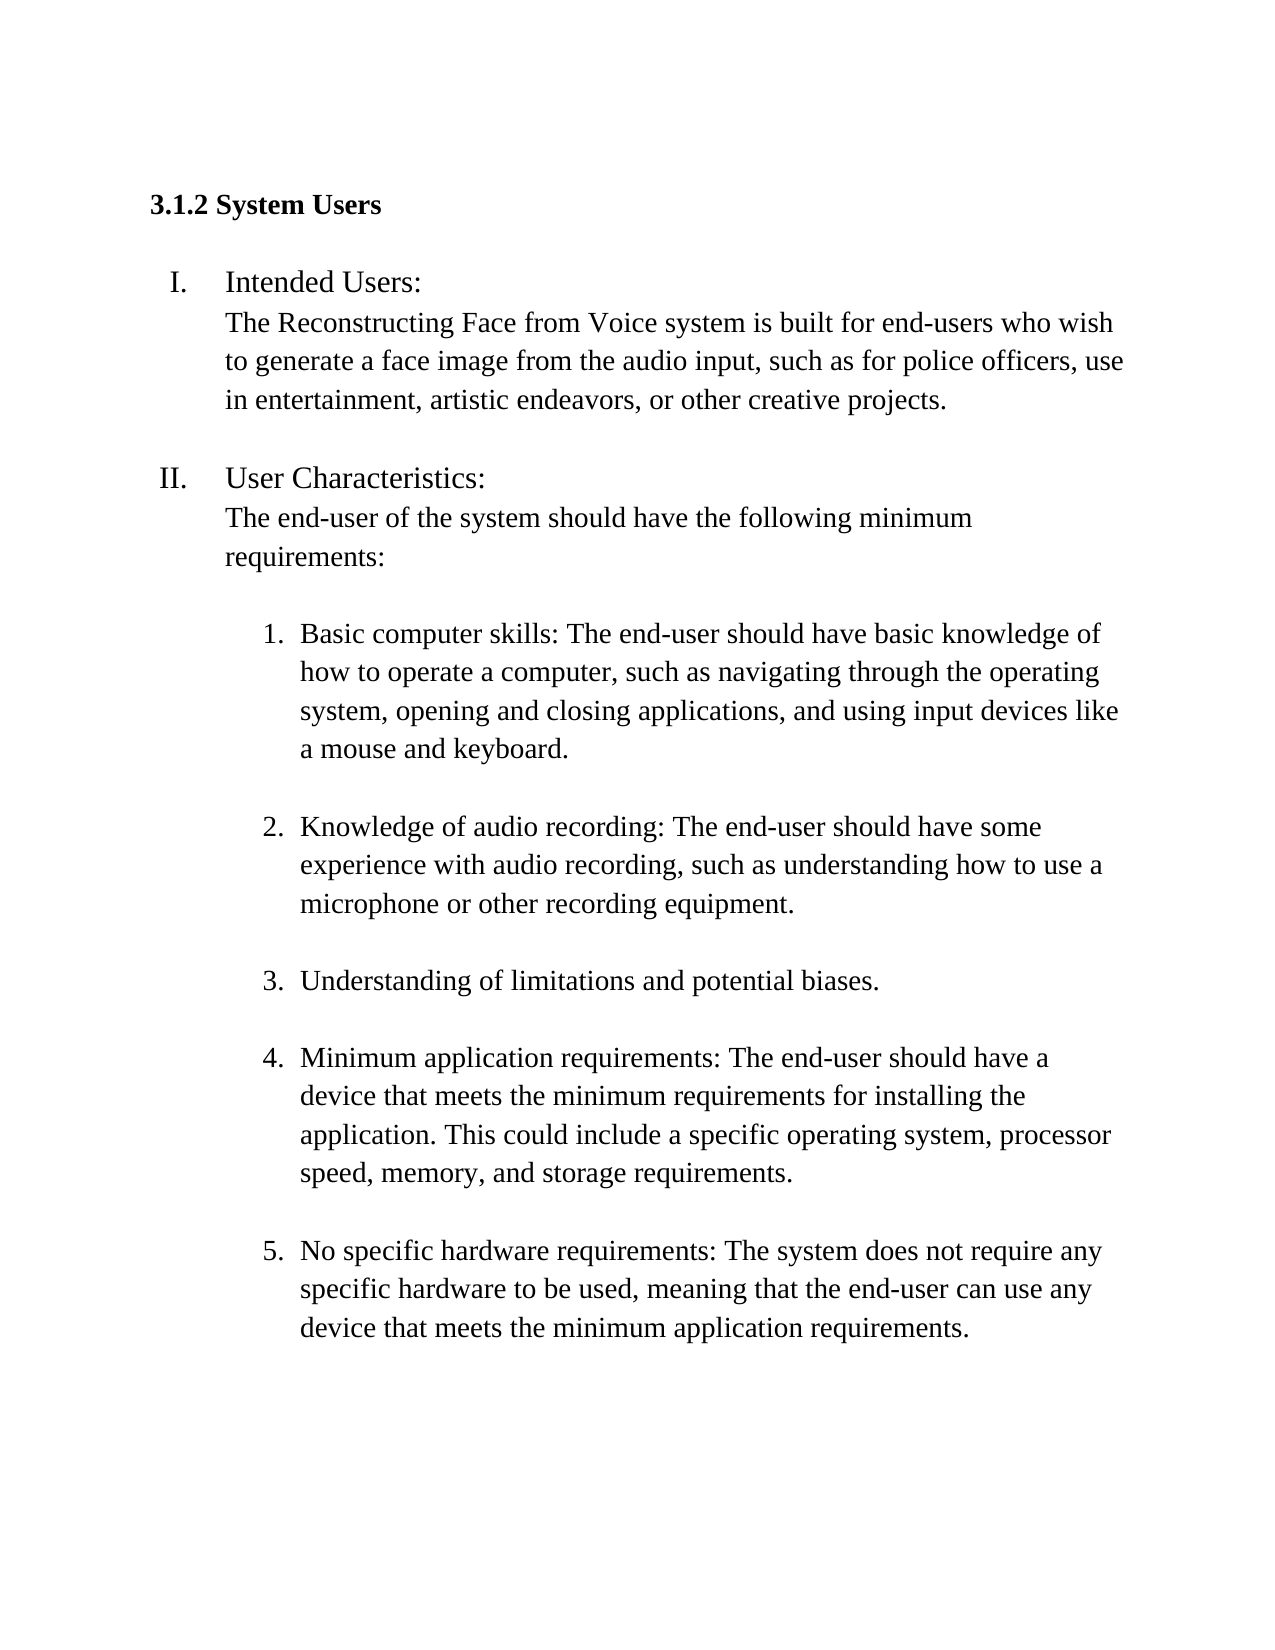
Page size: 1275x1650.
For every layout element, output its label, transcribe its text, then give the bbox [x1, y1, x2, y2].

text The end-user of the system should have the following minimum requirements: [225, 500, 1125, 572]
subtitle 3.1.2 System Users [150, 187, 1125, 221]
list User Characteristics: [187, 459, 1125, 495]
list Intended Users: [187, 264, 1125, 300]
text The Reconstructing Face from Voice system is built for end-users who wish to generate a face image from the audio input, such as for police officers, use in entertainment, artistic endeavors, or other creative projects. [225, 305, 1125, 416]
list No specific hardware requirements: The system does not require any specific hardware to be used, meaning that the end-user can use any device that meets the minimum application requirements. [262, 1233, 1125, 1343]
list Minimum application requirements: The end-user should have a device that meets the minimum requirements for installing the application. This could include a specific operating system, processor speed, memory, and storage requirements. [262, 1040, 1125, 1189]
list Knowledge of audio recording: The end-user should have some experience with audio recording, such as understanding how to use a microphone or other recording equipment. [262, 809, 1125, 919]
list Basic computer skills: The end-user should have basic knowledge of how to operate a computer, such as navigating through the operating system, opening and closing applications, and using input devices like a mouse and keyboard. [262, 616, 1125, 765]
list Understanding of limitations and potential biases. [262, 963, 1125, 996]
